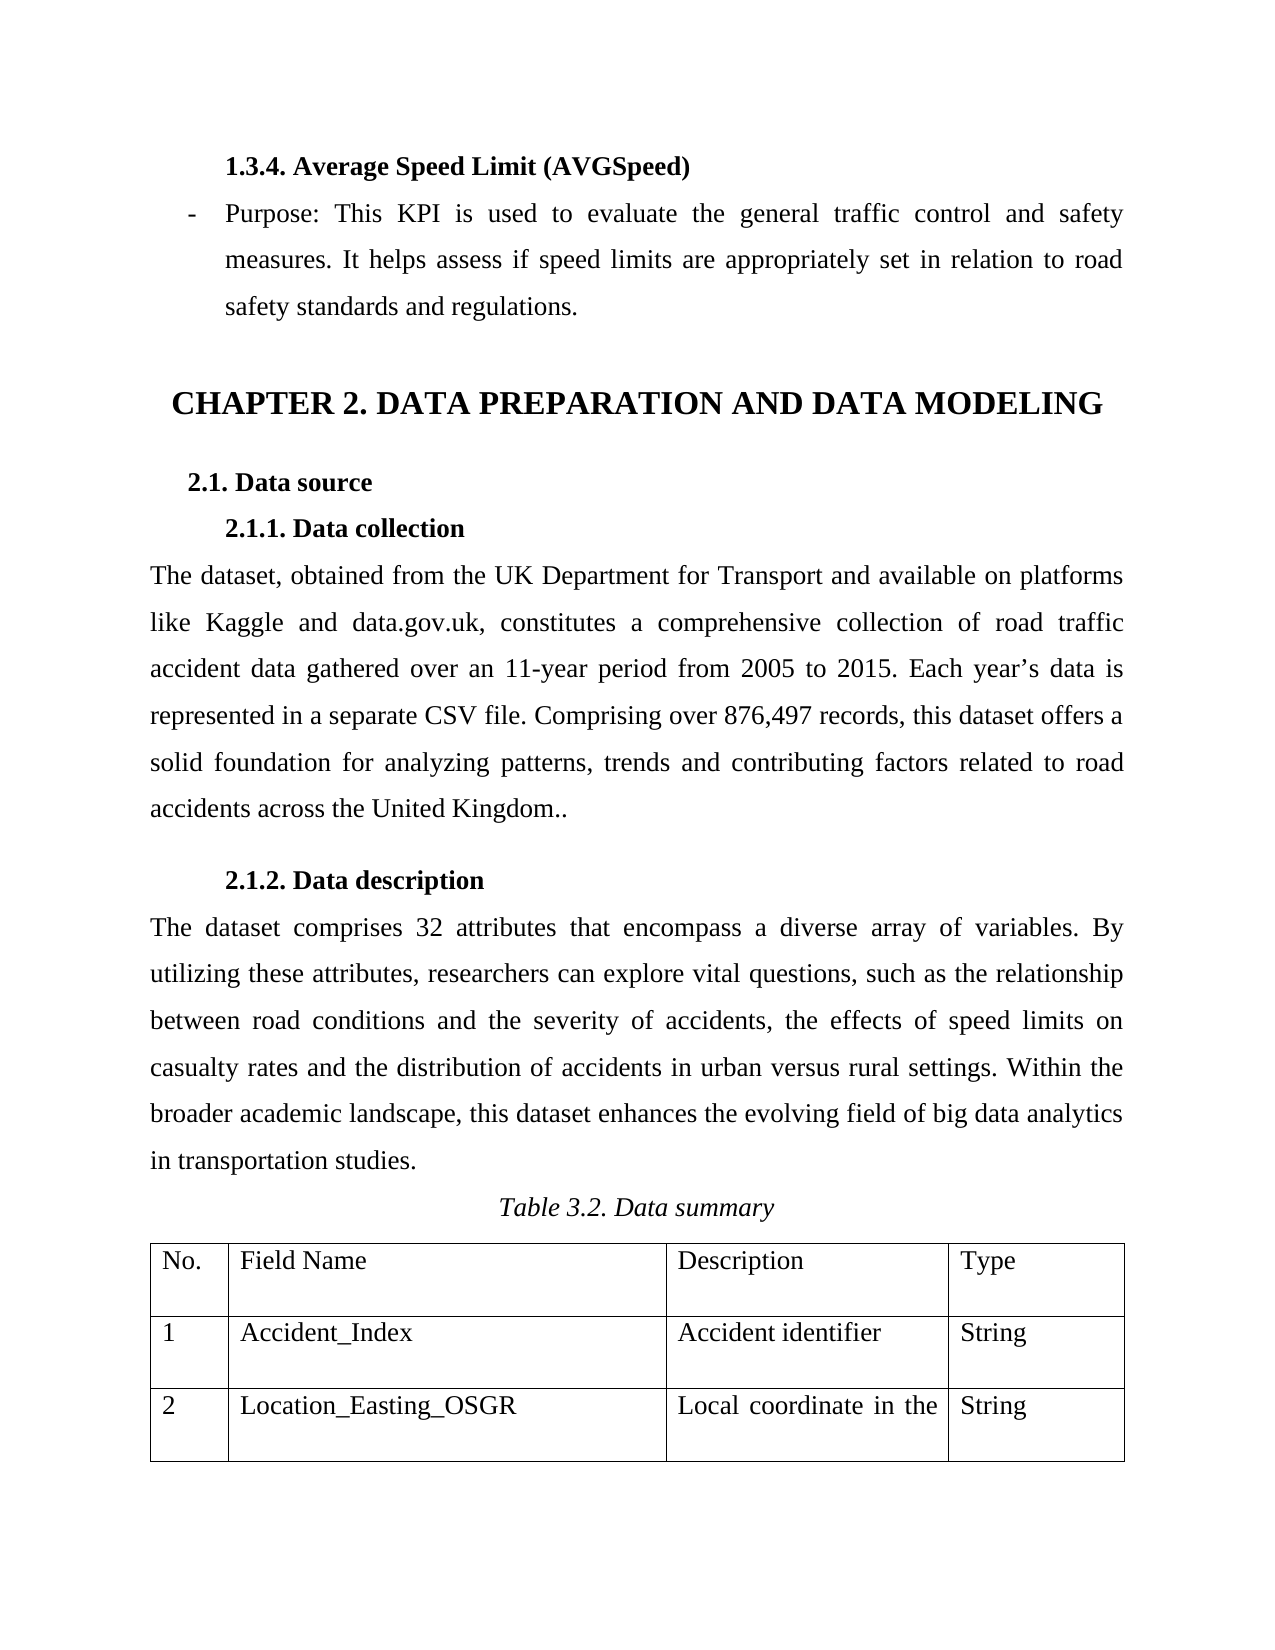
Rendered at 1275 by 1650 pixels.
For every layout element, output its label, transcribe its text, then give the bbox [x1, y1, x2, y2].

text The dataset comprises 32 attributes that encompass a diverse array of variables. By utilizing these attributes, researchers can explore vital questions, such as the relationship between road conditions and the severity of accidents, the effects of speed limits on casualty rates and the distribution of accidents in urban versus rural settings. Within the broader academic landscape, this dataset enhances the evolving field of big data analytics in transportation studies. [150, 911, 1125, 1175]
subtitle DATA PREPARATION AND DATA MODELING [150, 383, 1125, 422]
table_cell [667, 1389, 948, 1461]
table_cell String [949, 1389, 1124, 1461]
table_cell Accident identifier [667, 1317, 948, 1388]
subtitle Data collection [225, 512, 1125, 544]
table_cell 2 [151, 1389, 228, 1461]
text The dataset, obtained from the UK Department for Transport and available on platforms like Kaggle and data.gov.uk, constitutes a comprehensive collection of road traffic accident data gathered over an 11-year period from 2005 to 2015. Each year’s data is represented in a separate CSV file. Comprising over 876,497 records, this dataset offers a solid foundation for analyzing patterns, trends and contributing factors related to road accidents across the United Kingdom.. [150, 559, 1125, 824]
table_header Type [949, 1244, 1124, 1316]
subtitle Data source [187, 466, 1125, 497]
table_cell Accident_Index [229, 1317, 666, 1388]
table_cell 1 [151, 1317, 228, 1388]
subtitle Average Speed Limit (AVGSpeed) [225, 150, 1125, 181]
table_header Description [667, 1244, 948, 1316]
subtitle Data description [225, 864, 1125, 895]
list Purpose: This KPI is used to evaluate the general traffic control and safety measures. It helps assess if speed limits are appropriately set in relation to road safety standards and regulations. [187, 197, 1125, 321]
table_header No. [151, 1244, 228, 1316]
table_cell String [949, 1317, 1124, 1388]
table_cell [229, 1389, 666, 1461]
table_header Field Name [229, 1244, 666, 1316]
